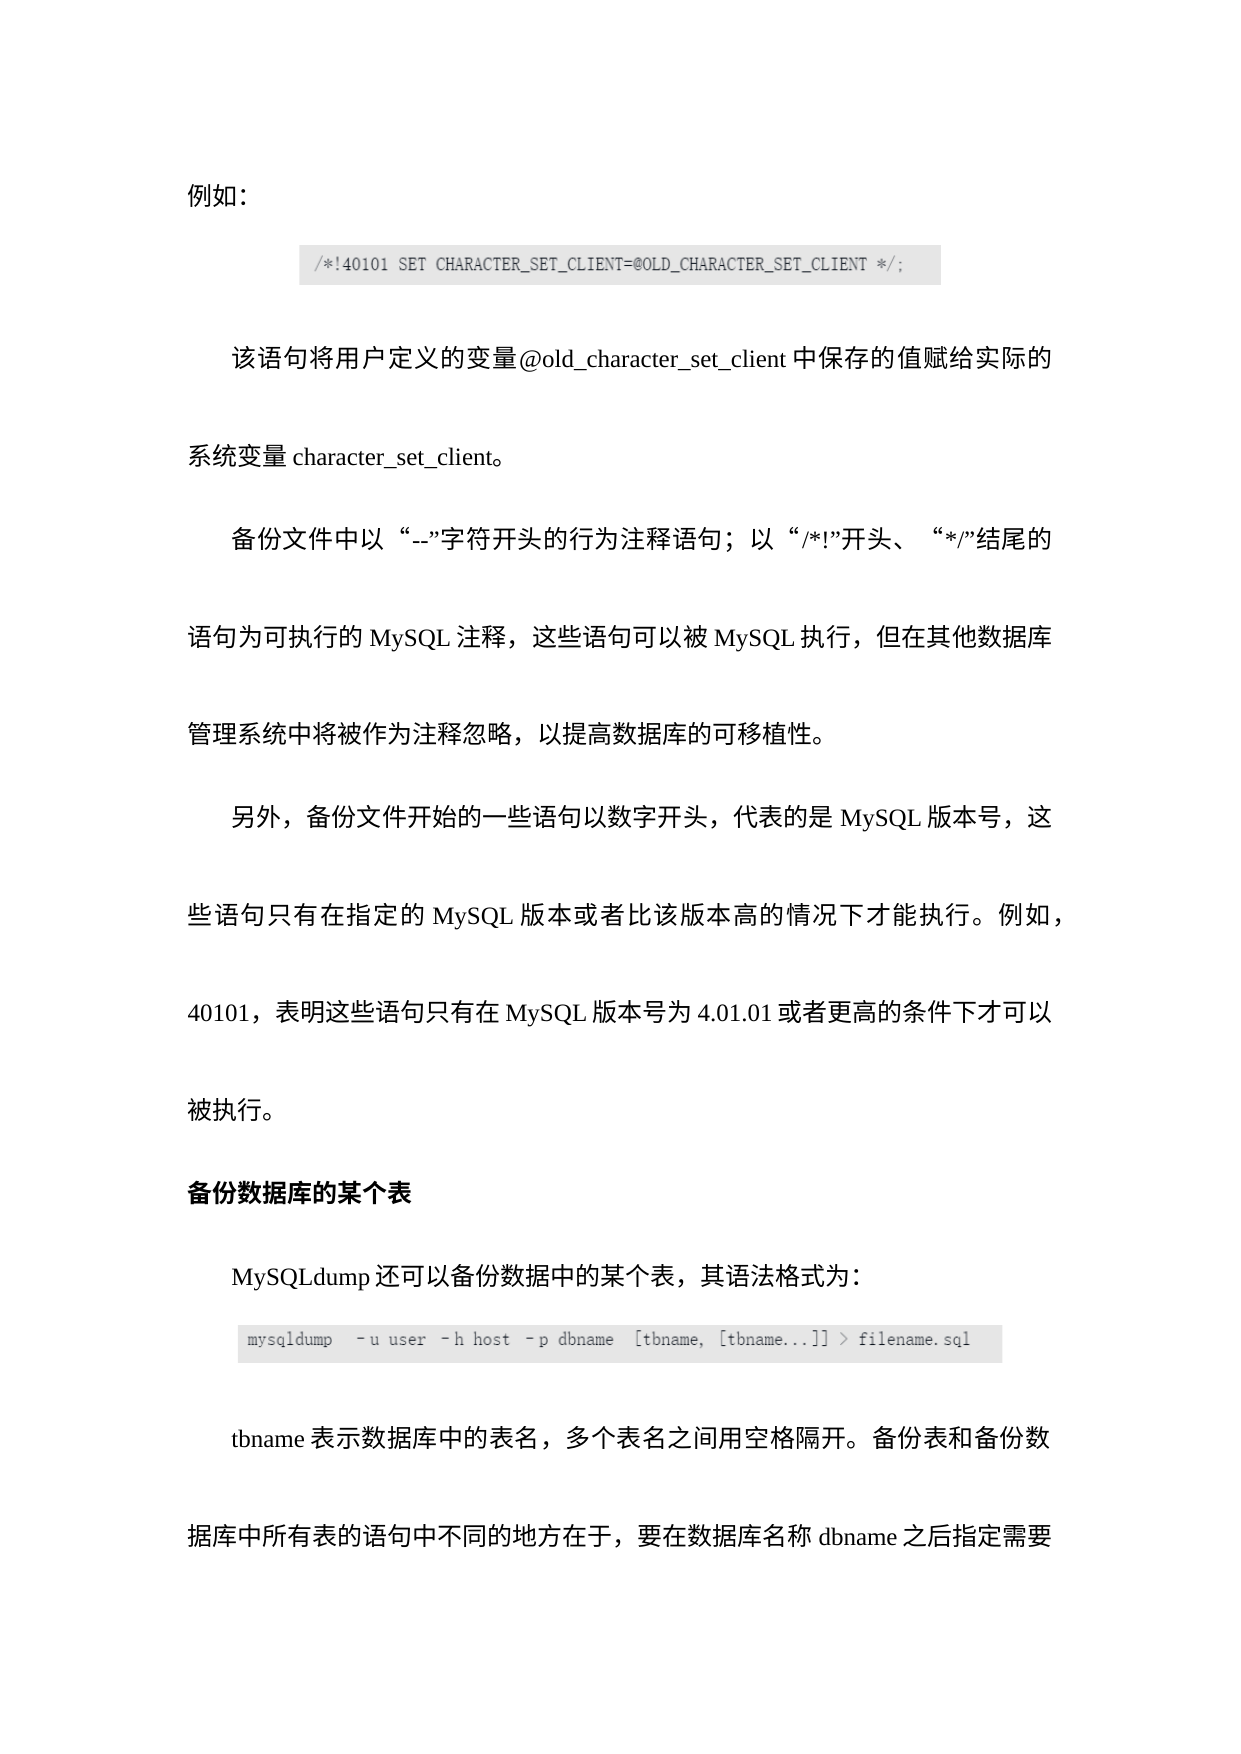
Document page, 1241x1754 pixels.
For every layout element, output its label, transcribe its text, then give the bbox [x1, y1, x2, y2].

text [187, 1404, 1053, 1567]
text 备份文件中以“--”字符开头的行为注释语句；以“/*!”开头、“*/”结尾的语句为可执行的MySQL注释，这些语句可以被MySQL执行，但在其他数据库管理系统中将被作为注释忽略，以提高数据库的可移植性。 [187, 505, 1053, 765]
subtitle 备份数据库的某个表 [187, 1159, 1053, 1224]
picture [237, 1325, 1003, 1363]
picture [299, 245, 941, 285]
text MySQLdump还可以备份数据中的某个表，其语法格式为： [187, 1242, 1053, 1307]
text 该语句将用户定义的变量@old_character_set_client中保存的值赋给实际的系统变量character_set_client。 [187, 324, 1053, 487]
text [187, 162, 1053, 227]
text 另外，备份文件开始的一些语句以数字开头，代表的是MySQL版本号，这些语句只有在指定的MySQL版本或者比该版本高的情况下才能执行。例如，40101，表明这些语句只有在MySQL版本号为4.01.01或者更高的条件下才可以被执行。 [187, 783, 1053, 1141]
